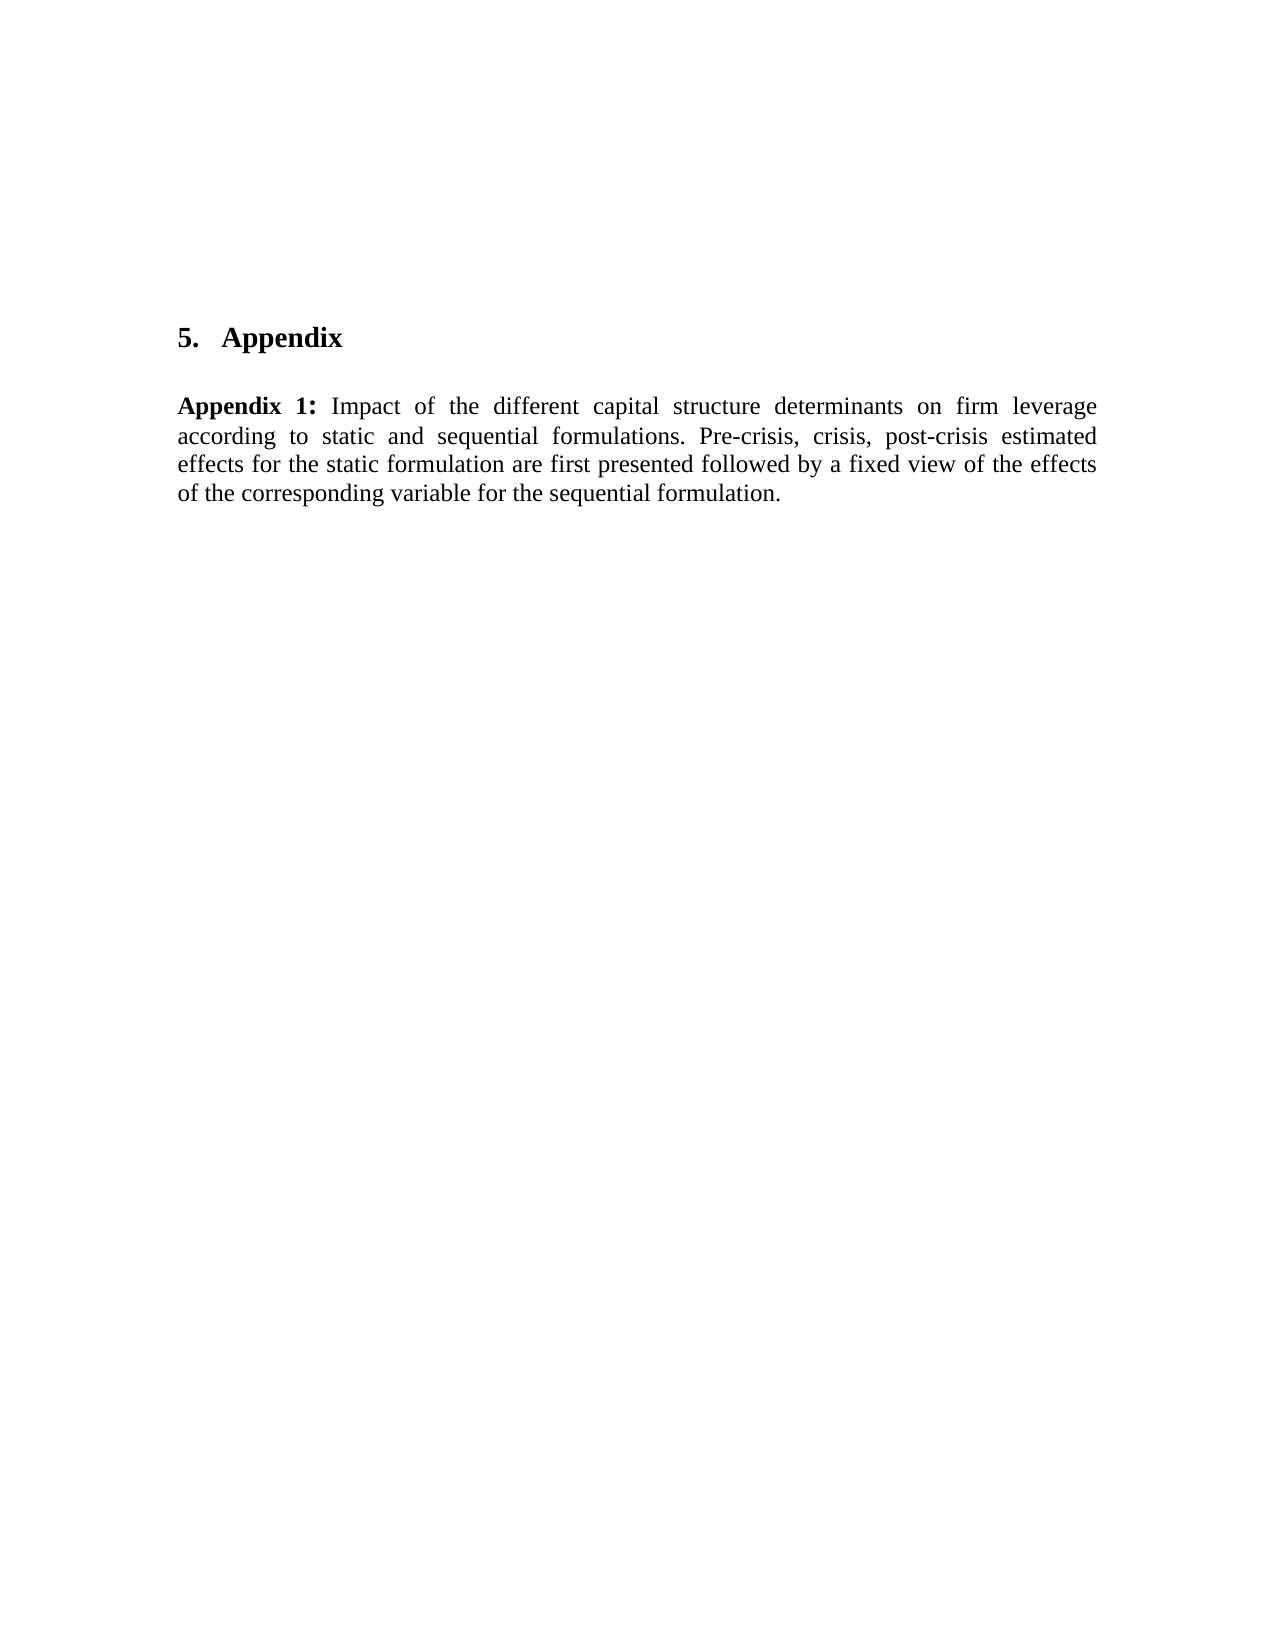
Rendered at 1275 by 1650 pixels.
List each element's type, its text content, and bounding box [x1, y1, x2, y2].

text 5. Appendix [177, 320, 1098, 354]
text Appendix 1: Impact of the different capital structure determinants on firm leverage according to static and sequential formulations. Pre-crisis, crisis, post-crisis estimated effects for the static formulation are first presented followed by a fixed view of the effects of the corresponding variable for the sequential formulation. [177, 387, 1098, 507]
